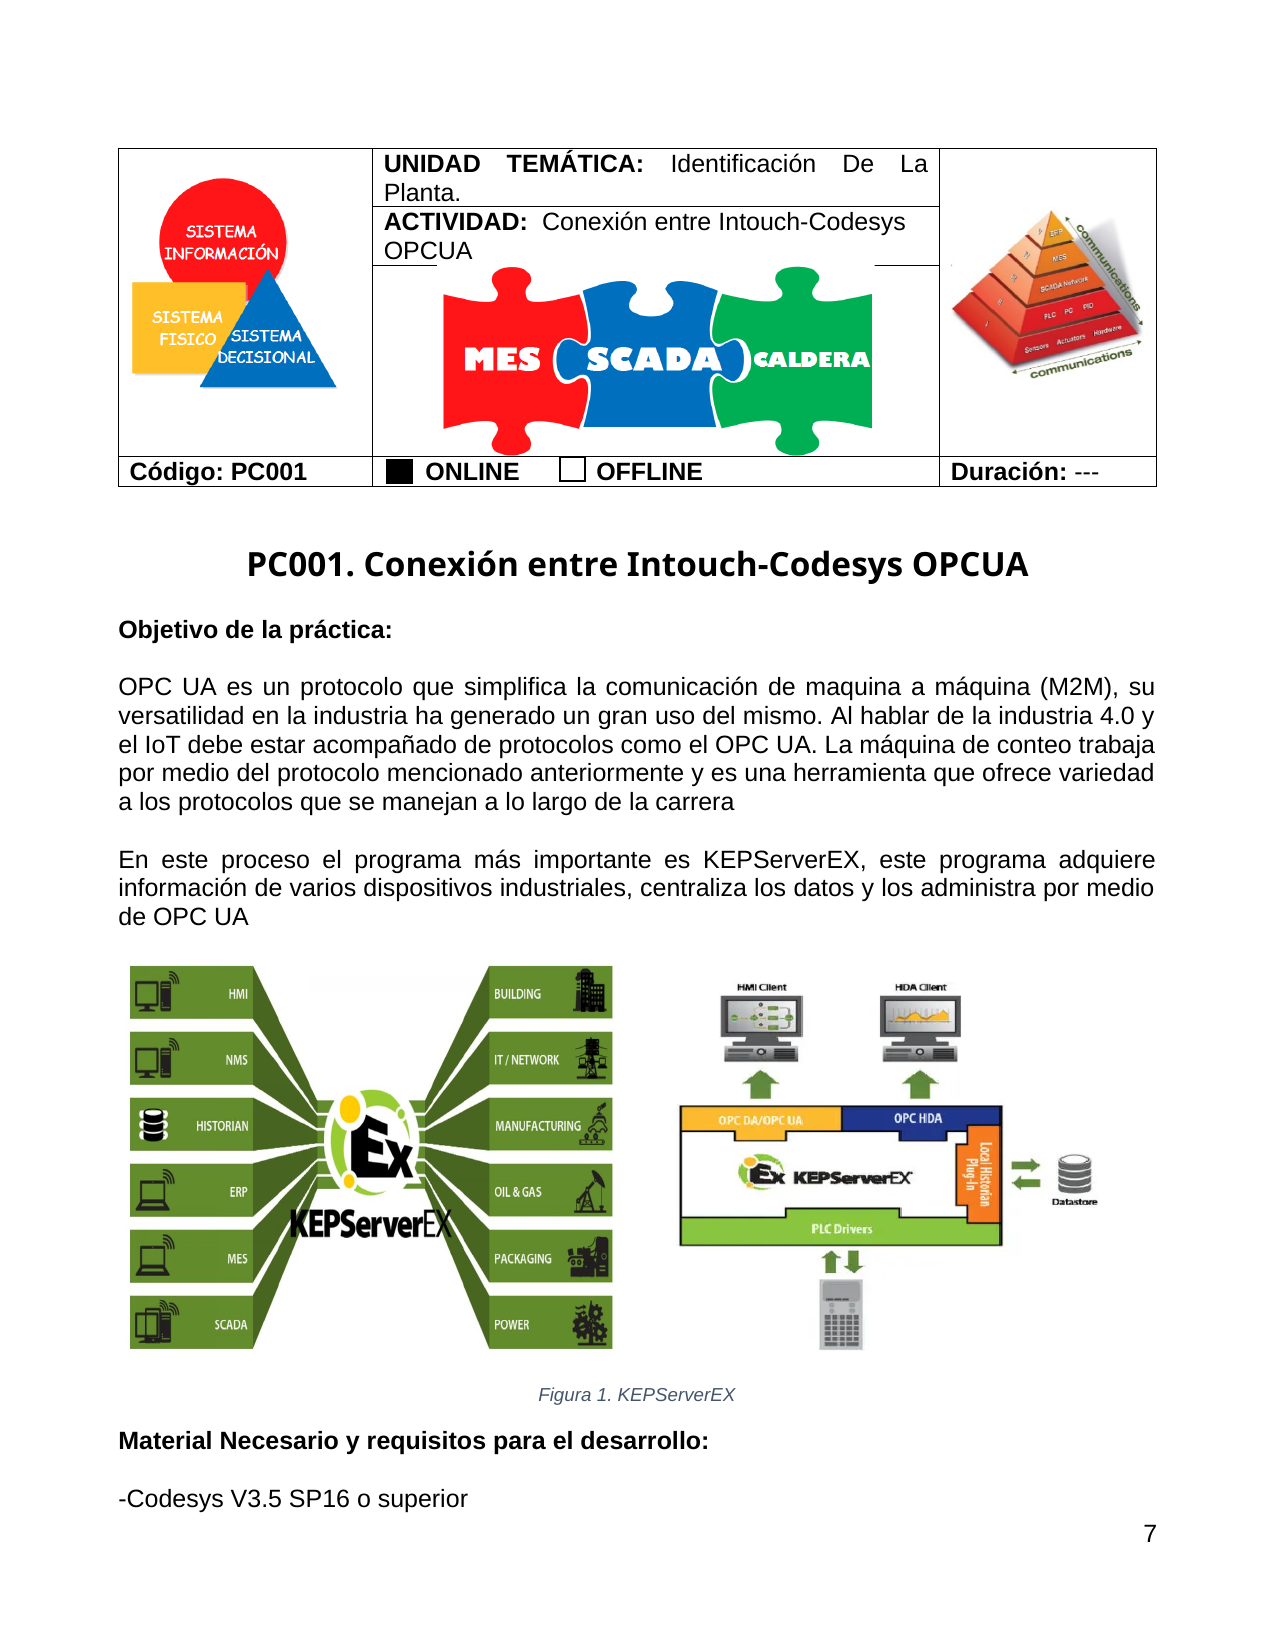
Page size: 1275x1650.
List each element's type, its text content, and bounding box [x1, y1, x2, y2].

table_header [940, 149, 1156, 456]
table_header [119, 149, 372, 456]
picture [437, 265, 875, 456]
text Material Necesario y requisitos para el desarrollo: [118, 1426, 1157, 1455]
table_cell ONLINE OFFLINE [373, 457, 939, 486]
table_cell [875, 266, 939, 456]
table_cell Código: PC001 [119, 457, 372, 486]
picture [125, 959, 1150, 1355]
picture [129, 177, 341, 391]
text En este proceso el programa más importante es KEPServerEX, este programa adquiere información de varios dispositivos industriales, centraliza los datos y los administra por medio de OPC UA [118, 844, 1157, 931]
subtitle PC001. Conexión entre Intouch-Codesys OPCUA [118, 540, 1157, 586]
table_cell [373, 266, 437, 456]
text OPC UA es un protocolo que simplifica la comunicación de maquina a máquina (M2M), su versatilidad en la industria ha generado un gran uso del mismo. Al hablar de la industria 4.0 y el IoT debe estar acompañado de protocolos como el OPC UA. La máquina de conteo trabaja por medio del protocolo mencionado anteriormente y es una herramienta que ofrece variedad a los protocolos que se manejan a lo largo de la carrera [118, 672, 1157, 816]
picture [950, 206, 1145, 380]
table_header UNIDAD TEMÁTICA: Identificación De La Planta. [373, 149, 939, 206]
text Objetivo de la práctica: [118, 614, 1157, 643]
table_cell ACTIVIDAD: Conexión entre Intouch-Codesys OPCUA [373, 207, 939, 265]
table_cell Duración: --- [940, 457, 1156, 486]
text -Codesys V3.5 SP16 o superior [118, 1484, 1157, 1512]
